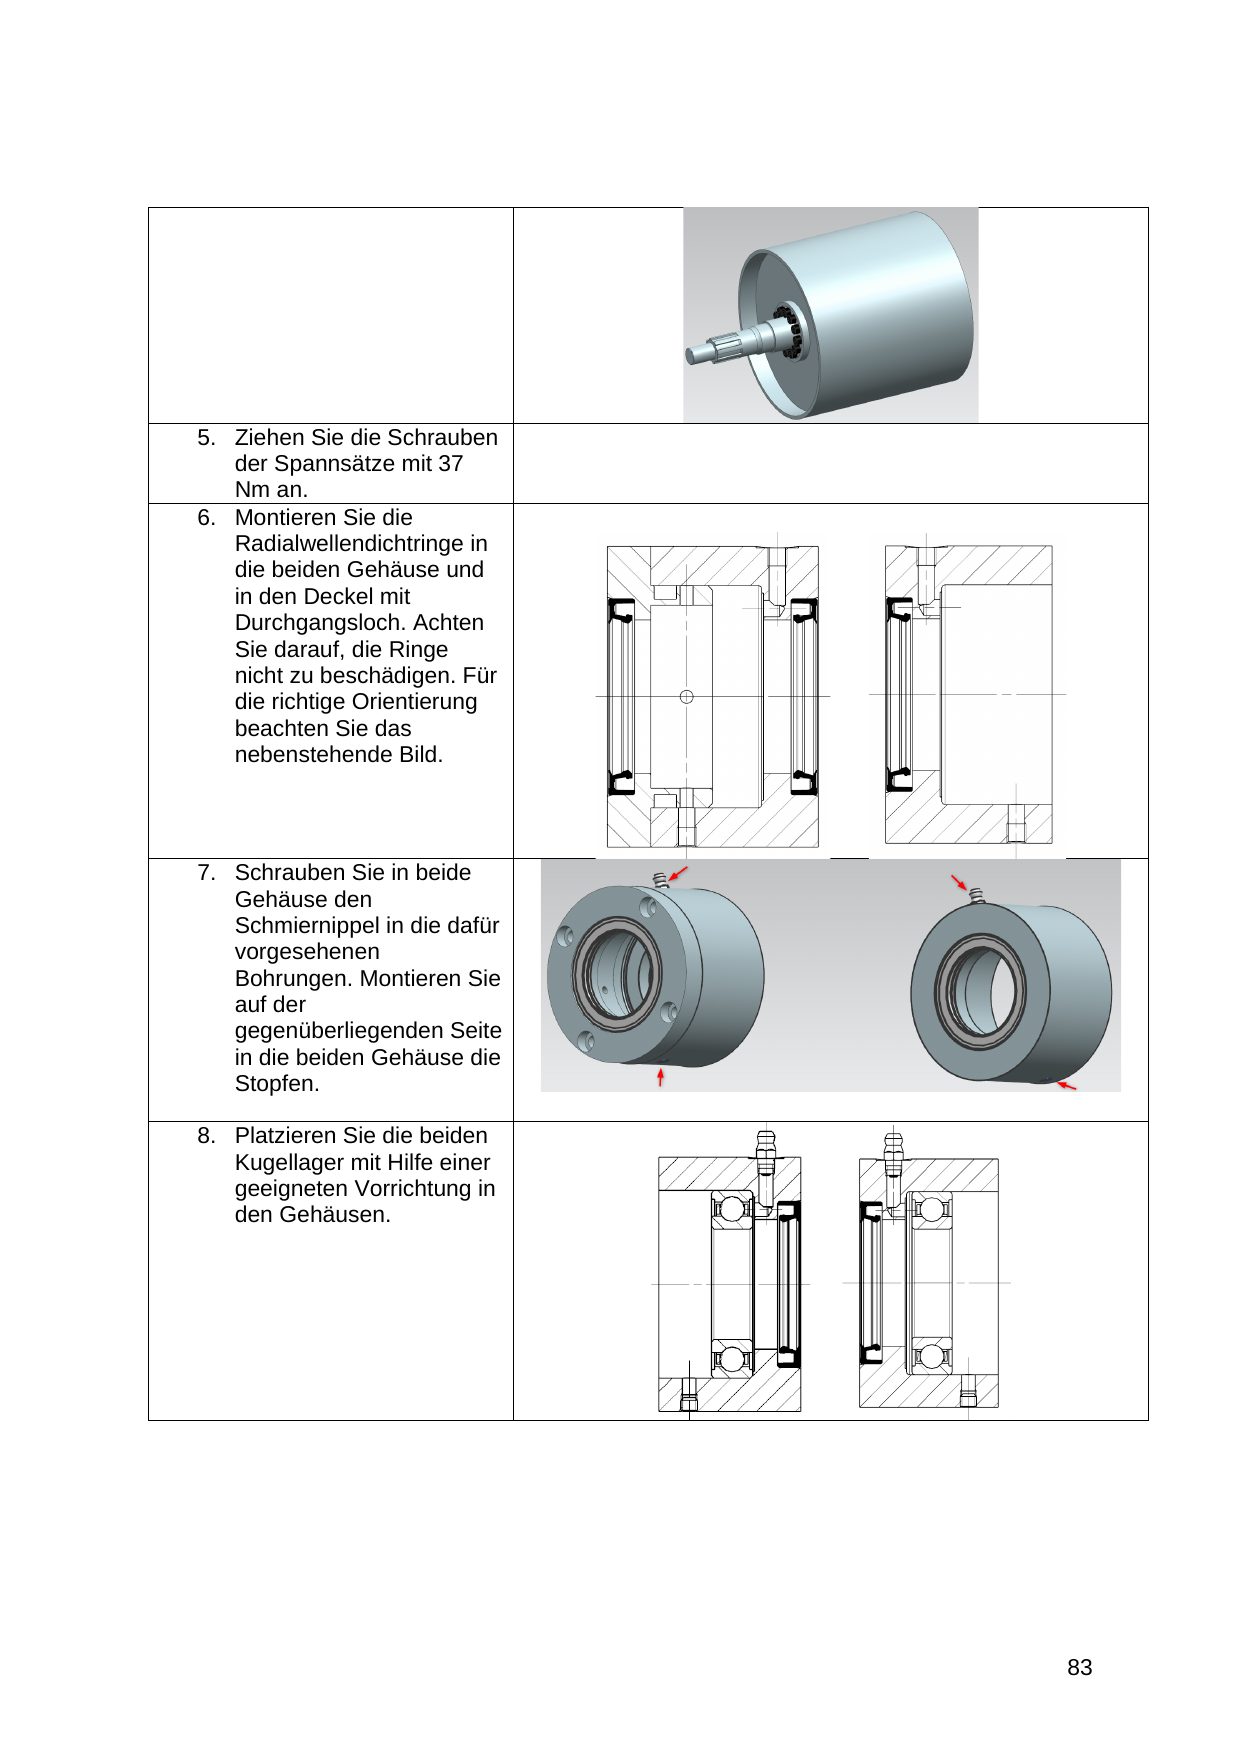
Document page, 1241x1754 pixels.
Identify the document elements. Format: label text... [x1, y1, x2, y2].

picture [842, 1125, 1011, 1420]
table_cell Platzieren Sie die beiden Kugellager mit Hilfe einer geeigneten Vorrichtung in den Gehäusen. [149, 1122, 513, 1419]
table_cell [979, 208, 1148, 423]
table_cell Ziehen Sie die Schrauben der Spannsätze mit 37 Nm an. [149, 424, 513, 503]
picture [683, 207, 979, 423]
table_cell [811, 1122, 1148, 1419]
table_cell [514, 208, 683, 423]
table_cell Schrauben Sie in beide Gehäuse den Schmiernippel in die dafür vorgesehenen Bohrungen. Montieren Sie auf der gegenüberliegenden Seite in die beiden Gehäuse die Stopfen. [149, 859, 513, 1121]
table_cell [514, 1122, 651, 1419]
picture [540, 532, 1122, 1092]
table_cell [514, 859, 1148, 1121]
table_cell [149, 208, 513, 423]
table_cell Montieren Sie die Radialwellendichtringe in die beiden Gehäuse und in den Deckel mit Durchgangsloch. Achten Sie darauf, die Ringe nicht zu beschädigen. Für die richtige Orientierung beachten Sie das nebenstehende Bild. [149, 504, 513, 858]
picture [651, 1122, 811, 1420]
table_cell [514, 424, 1148, 503]
table_cell [514, 504, 1148, 858]
